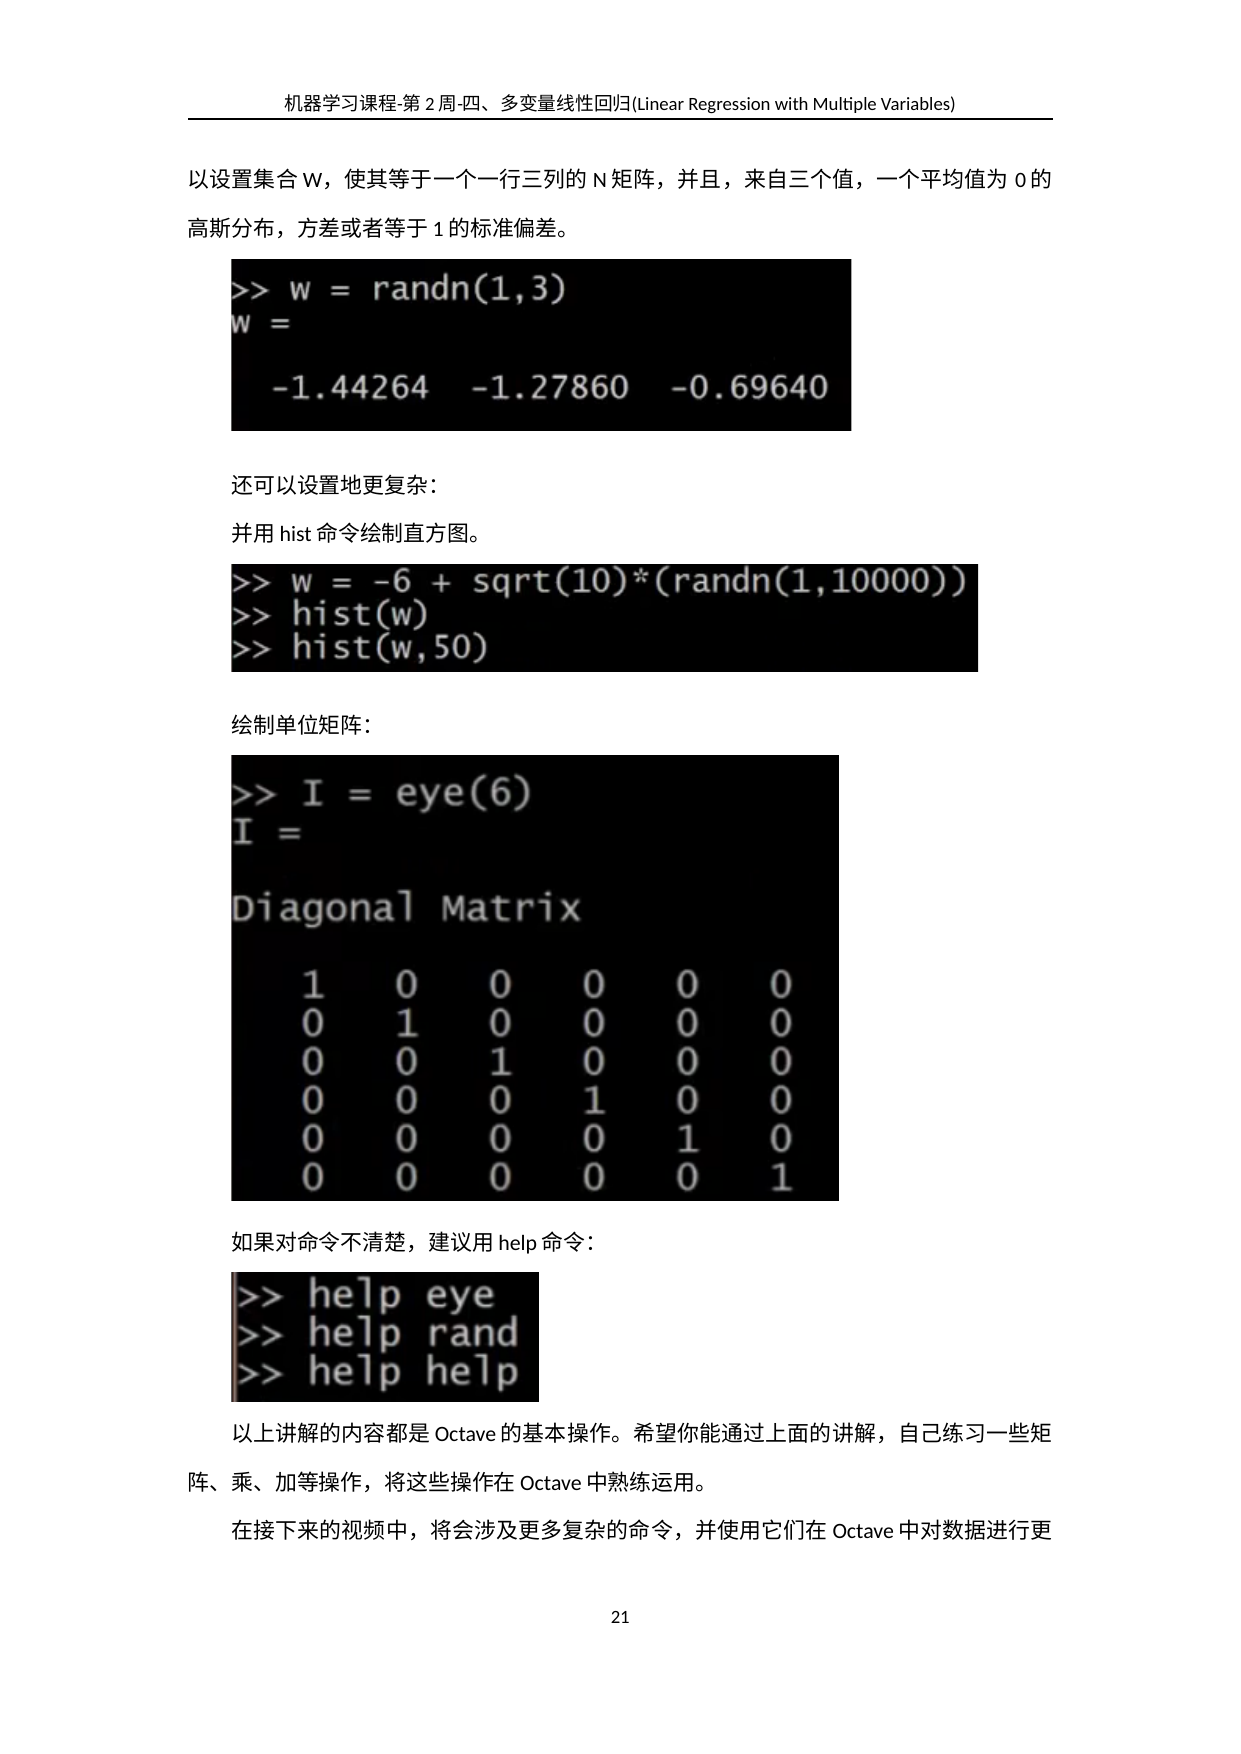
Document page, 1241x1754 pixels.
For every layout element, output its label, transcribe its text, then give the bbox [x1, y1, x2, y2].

text 如果对命令不清楚，建议用help命令： [187, 1224, 1053, 1257]
picture [231, 564, 979, 672]
text 还可以设置地更复杂： [187, 467, 1053, 500]
picture [231, 259, 852, 431]
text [187, 1513, 1053, 1545]
picture [231, 1272, 539, 1402]
text 以上讲解的内容都是Octave的基本操作。希望你能通过上面的讲解，自己练习一些矩阵、乘、加等操作，将这些操作在Octave中熟练运用。 [187, 1416, 1053, 1497]
text 并用hist命令绘制直方图。 [187, 516, 1053, 548]
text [187, 162, 1053, 243]
text 绘制单位矩阵： [187, 707, 1053, 740]
picture [231, 755, 839, 1201]
